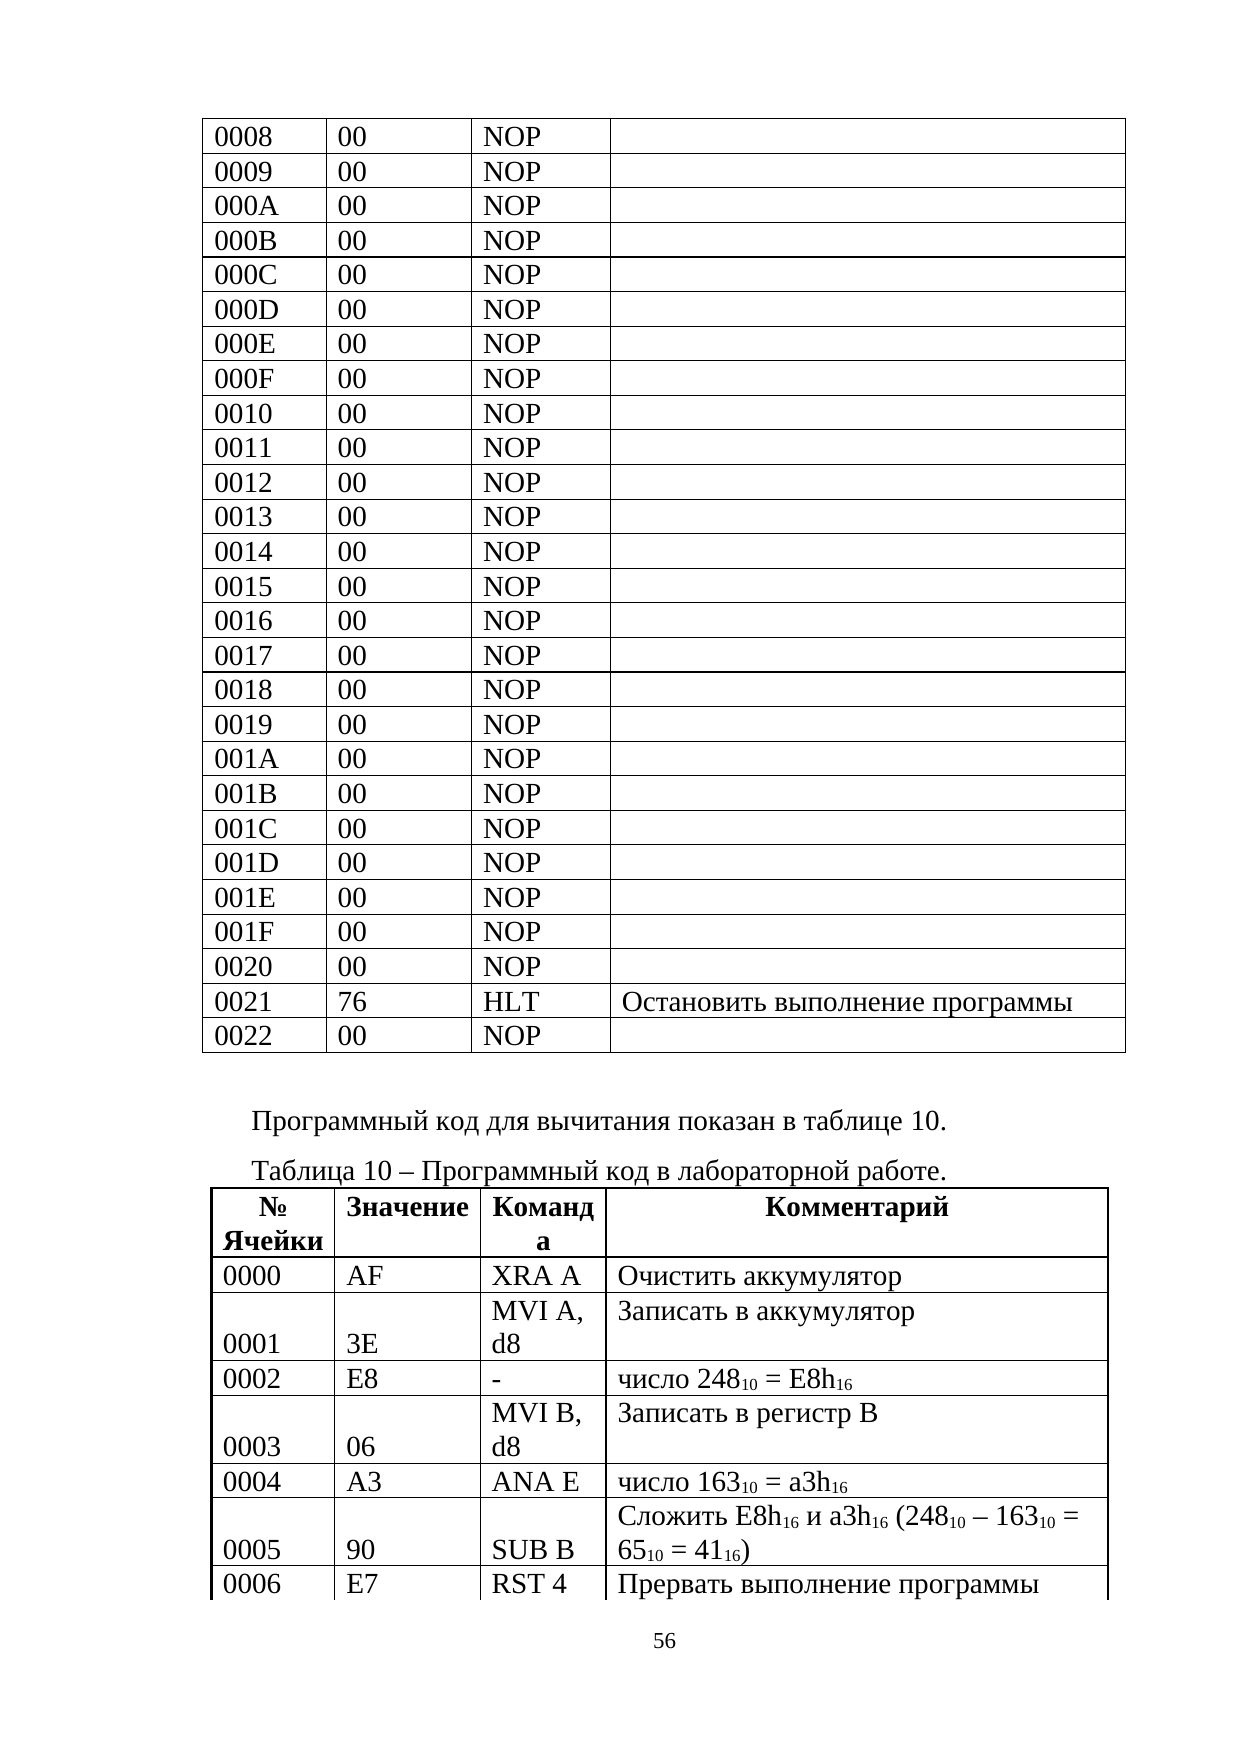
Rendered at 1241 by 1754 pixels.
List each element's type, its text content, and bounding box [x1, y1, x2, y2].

table_cell 00 [327, 673, 471, 706]
table_header Комментарий [607, 1189, 1107, 1256]
table_cell [611, 880, 1125, 913]
table_header Команда [481, 1189, 605, 1256]
table_cell 0001 [213, 1293, 334, 1360]
table_cell 0017 [203, 638, 326, 671]
table_cell 00 [327, 569, 471, 602]
table_cell [611, 292, 1125, 326]
table_cell 000E [203, 327, 326, 360]
table_cell [611, 465, 1125, 498]
table_cell [611, 154, 1125, 187]
table_cell 00 [327, 776, 471, 810]
table_cell Записать в аккумулятор [607, 1293, 1107, 1360]
table_cell 0021 [203, 984, 326, 1017]
table_cell 00 [327, 258, 471, 291]
table_cell 001F [203, 915, 326, 948]
table_cell HLT [472, 984, 610, 1017]
table_cell 90 [335, 1498, 480, 1565]
table_cell NOP [472, 845, 610, 879]
table_cell NOP [472, 742, 610, 775]
table_cell 001E [203, 880, 326, 913]
table_cell 0004 [213, 1464, 334, 1497]
table_cell 000D [203, 292, 326, 326]
table_cell [611, 119, 1125, 153]
table_cell RST 4 [481, 1566, 605, 1600]
table_cell A3 [335, 1464, 480, 1497]
table_cell 00 [327, 361, 471, 395]
table_cell 0022 [203, 1018, 326, 1052]
table_cell NOP [472, 915, 610, 948]
table_cell [611, 673, 1125, 706]
table_cell [611, 1018, 1125, 1052]
table_cell NOP [472, 569, 610, 602]
table_cell NOP [472, 500, 610, 533]
table_cell [611, 534, 1125, 568]
table_cell 00 [327, 292, 471, 326]
table_cell [611, 949, 1125, 983]
table_cell NOP [472, 673, 610, 706]
table_cell 001C [203, 811, 326, 844]
table_cell 00 [327, 707, 471, 741]
table_cell 00 [327, 949, 471, 983]
table_cell 0006 [213, 1566, 334, 1600]
table_cell 0008 [203, 119, 326, 153]
table_cell 0000 [213, 1258, 334, 1292]
table_cell [611, 915, 1125, 948]
table_cell [611, 327, 1125, 360]
table_cell 0005 [213, 1498, 334, 1565]
table_cell NOP [472, 188, 610, 222]
table_cell [611, 638, 1125, 671]
table_cell SUB B [481, 1498, 605, 1565]
table_cell [611, 258, 1125, 291]
table_cell 0009 [203, 154, 326, 187]
table_cell [611, 603, 1125, 637]
table_cell 000B [203, 223, 326, 256]
table_cell 0016 [203, 603, 326, 637]
text Таблица 10 – Программный код в лабораторной работе. [177, 1153, 1152, 1187]
table_cell 0003 [213, 1396, 334, 1463]
table_cell AF [335, 1258, 480, 1292]
table_header Значение [335, 1189, 480, 1256]
table_cell [611, 500, 1125, 533]
table_cell E8 [335, 1361, 480, 1394]
table_cell XRA A [481, 1258, 605, 1292]
table_cell 00 [327, 119, 471, 153]
table_cell 00 [327, 638, 471, 671]
table_cell 0002 [213, 1361, 334, 1394]
table_cell 00 [327, 1018, 471, 1052]
table_cell E7 [335, 1566, 480, 1600]
table_cell NOP [472, 638, 610, 671]
table_cell - [481, 1361, 605, 1394]
table_cell 00 [327, 188, 471, 222]
table_cell MVI A, d8 [481, 1293, 605, 1360]
table_cell 0010 [203, 396, 326, 429]
table_cell 0011 [203, 430, 326, 464]
table_cell 000F [203, 361, 326, 395]
table_cell [611, 223, 1125, 256]
table_cell 00 [327, 845, 471, 879]
table_cell 00 [327, 603, 471, 637]
table_cell 000C [203, 258, 326, 291]
table_cell [611, 811, 1125, 844]
table_cell 00 [327, 534, 471, 568]
table_cell [611, 707, 1125, 741]
table_cell Очистить аккумулятор [607, 1258, 1107, 1292]
table_cell Прервать выполнение программы [607, 1566, 1107, 1600]
table_cell Остановить выполнение программы [611, 984, 1125, 1017]
table_cell NOP [472, 154, 610, 187]
table_cell 00 [327, 154, 471, 187]
table_cell 0014 [203, 534, 326, 568]
table_cell NOP [472, 949, 610, 983]
table_cell 00 [327, 811, 471, 844]
table_cell NOP [472, 119, 610, 153]
table_cell 00 [327, 500, 471, 533]
table_cell [611, 845, 1125, 879]
table_cell 001A [203, 742, 326, 775]
table_cell 00 [327, 880, 471, 913]
table_cell NOP [472, 258, 610, 291]
table_cell NOP [472, 430, 610, 464]
table_cell [611, 188, 1125, 222]
table_cell 0013 [203, 500, 326, 533]
table_cell [611, 430, 1125, 464]
table_cell 00 [327, 430, 471, 464]
table_cell число 16310 = a3h16 [607, 1464, 1107, 1497]
table_cell 00 [327, 465, 471, 498]
table_cell [611, 361, 1125, 395]
table_cell 0019 [203, 707, 326, 741]
table_cell 0018 [203, 673, 326, 706]
table_cell 00 [327, 223, 471, 256]
table_cell Сложить E8h16 и a3h16 (24810 – 16310 = 6510 = 4116) [607, 1498, 1107, 1565]
table_cell 76 [327, 984, 471, 1017]
table_cell [611, 396, 1125, 429]
table_cell 00 [327, 396, 471, 429]
table_cell число 24810 = E8h16 [607, 1361, 1107, 1394]
table_cell NOP [472, 465, 610, 498]
table_cell Записать в регистр В [607, 1396, 1107, 1463]
table_header № Ячейки [213, 1189, 334, 1256]
table_cell NOP [472, 707, 610, 741]
table_cell 0015 [203, 569, 326, 602]
table_cell NOP [472, 327, 610, 360]
table_cell 06 [335, 1396, 480, 1463]
table_cell [611, 569, 1125, 602]
table_cell [611, 776, 1125, 810]
table_cell 0012 [203, 465, 326, 498]
table_cell NOP [472, 292, 610, 326]
table_cell NOP [472, 361, 610, 395]
table_cell NOP [472, 223, 610, 256]
table_cell 00 [327, 742, 471, 775]
table_cell 0020 [203, 949, 326, 983]
table_cell ANA E [481, 1464, 605, 1497]
table_cell 3E [335, 1293, 480, 1360]
table_cell NOP [472, 603, 610, 637]
table_cell NOP [472, 811, 610, 844]
table_cell 001B [203, 776, 326, 810]
table_cell 001D [203, 845, 326, 879]
table_cell 00 [327, 327, 471, 360]
table_cell NOP [472, 776, 610, 810]
table_cell MVI B, d8 [481, 1396, 605, 1463]
table_cell NOP [472, 534, 610, 568]
table_cell NOP [472, 396, 610, 429]
table_cell NOP [472, 880, 610, 913]
text Программный код для вычитания показан в таблице 10. [177, 1103, 1152, 1137]
table_cell NOP [472, 1018, 610, 1052]
table_cell [611, 742, 1125, 775]
table_cell 00 [327, 915, 471, 948]
table_cell 000A [203, 188, 326, 222]
